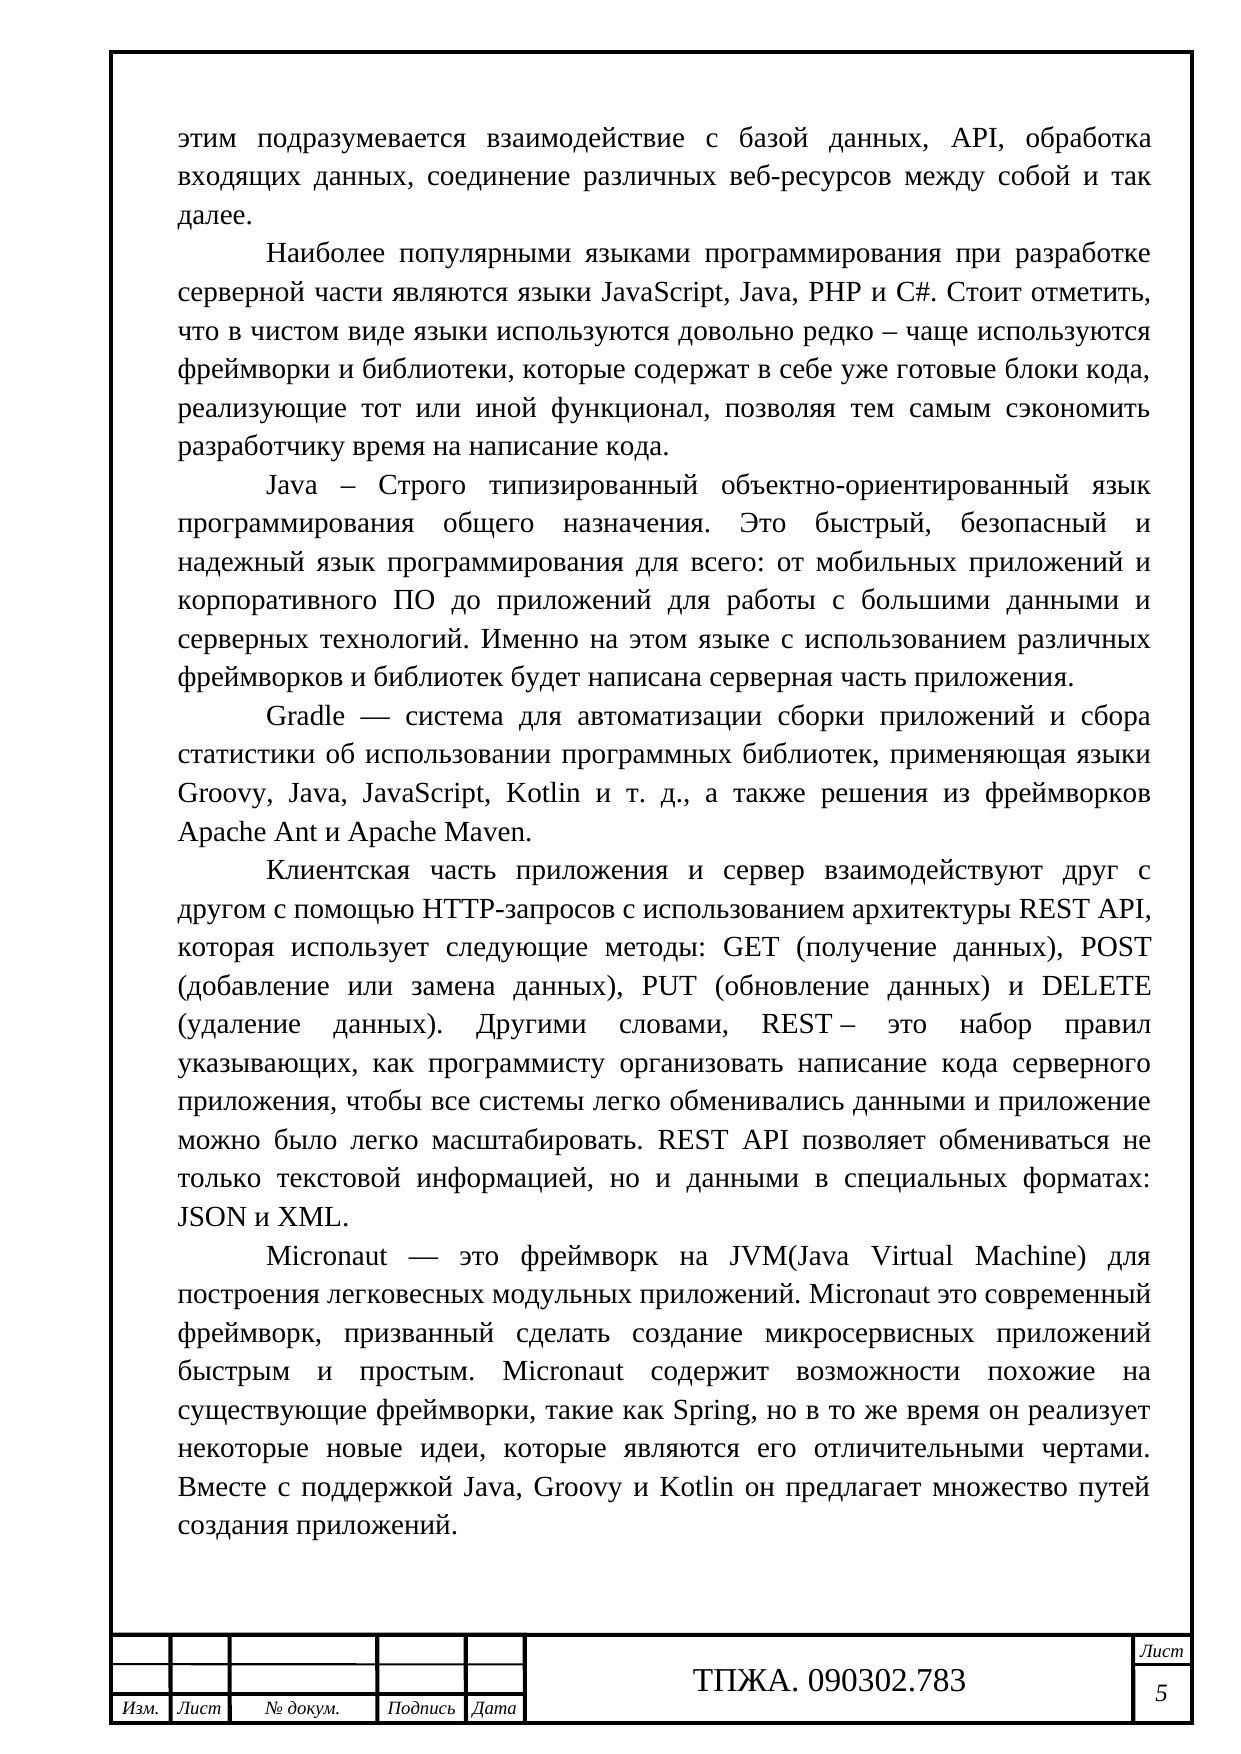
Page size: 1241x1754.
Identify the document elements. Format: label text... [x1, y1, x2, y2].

text Клиентская часть приложения и сервер взаимодействуют друг с другом с помощью HTTP-запросов с использованием архитектуры REST API, которая использует следующие методы: GET (получение данных), POST (добавление или замена данных), PUT (обновление данных) и DELETE (удаление данных). Другими словами, REST – это набор правил указывающих, как программисту организовать написание кода серверного приложения, чтобы все системы легко обменивались данными и приложение можно было легко масштабировать. REST API позволяет обмениваться не только текстовой информацией, но и данными в специальных форматах: JSON и XML. [177, 1117, 1152, 1233]
text Клиентская часть приложения и сервер взаимодействуют друг с другом с помощью HTTP-запросов с использованием архитектуры REST API, которая использует следующие методы: GET (получение данных), POST (добавление или замена данных), PUT (обновление данных) и DELETE (удаление данных). Другими словами, REST – это набор правил указывающих, как программисту организовать написание кода серверного приложения, чтобы все системы легко обменивались данными и приложение можно было легко масштабировать. REST API позволяет обмениваться не только текстовой информацией, но и данными в специальных форматах: JSON и XML. [177, 852, 1152, 1045]
text Java – Строго типизированный объектно-ориентированный язык программирования общего назначения. Это быстрый, безопасный и надежный язык программирования для всего: от мобильных приложений и корпоративного ПО до приложений для работы с большими данными и серверных технологий. Именно на этом языке с использованием различных фреймворков и библиотек будет написана серверная часть приложения. [177, 467, 1152, 693]
text Gradle — система для автоматизации сборки приложений и сбора статистики об использовании программных библиотек, применяющая языки Groovy, Java, JavaScript, Kotlin и т. д., а также решения из фреймворков Apache Ant и Apache Maven. [177, 698, 1152, 847]
text Micronaut — это фреймворк на JVM(Java Virtual Machine) для построения легковесных модульных приложений. Micronaut это современный фреймворк, призванный сделать создание микросервисных приложений быстрым и простым. Micronaut содержит возможности похожие на существующие фреймворки, такие как Spring, но в то же время он реализует некоторые новые идеи, которые являются его отличительными чертами. Вместе с поддержкой Java, Groovy и Kotlin он предлагает множество путей создания приложений. [177, 1238, 1152, 1541]
text Наиболее популярными языками программирования при разработке серверной части являются языки JavaScript, Java, PHP и C#. Стоит отметить, что в чистом виде языки используются довольно редко – чаще используются фреймворки и библиотеки, которые содержат в себе уже готовые блоки кода, реализующие тот или иной функционал, позволяя тем самым сэкономить разработчику время на написание кода. [177, 236, 1152, 462]
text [177, 120, 1152, 231]
